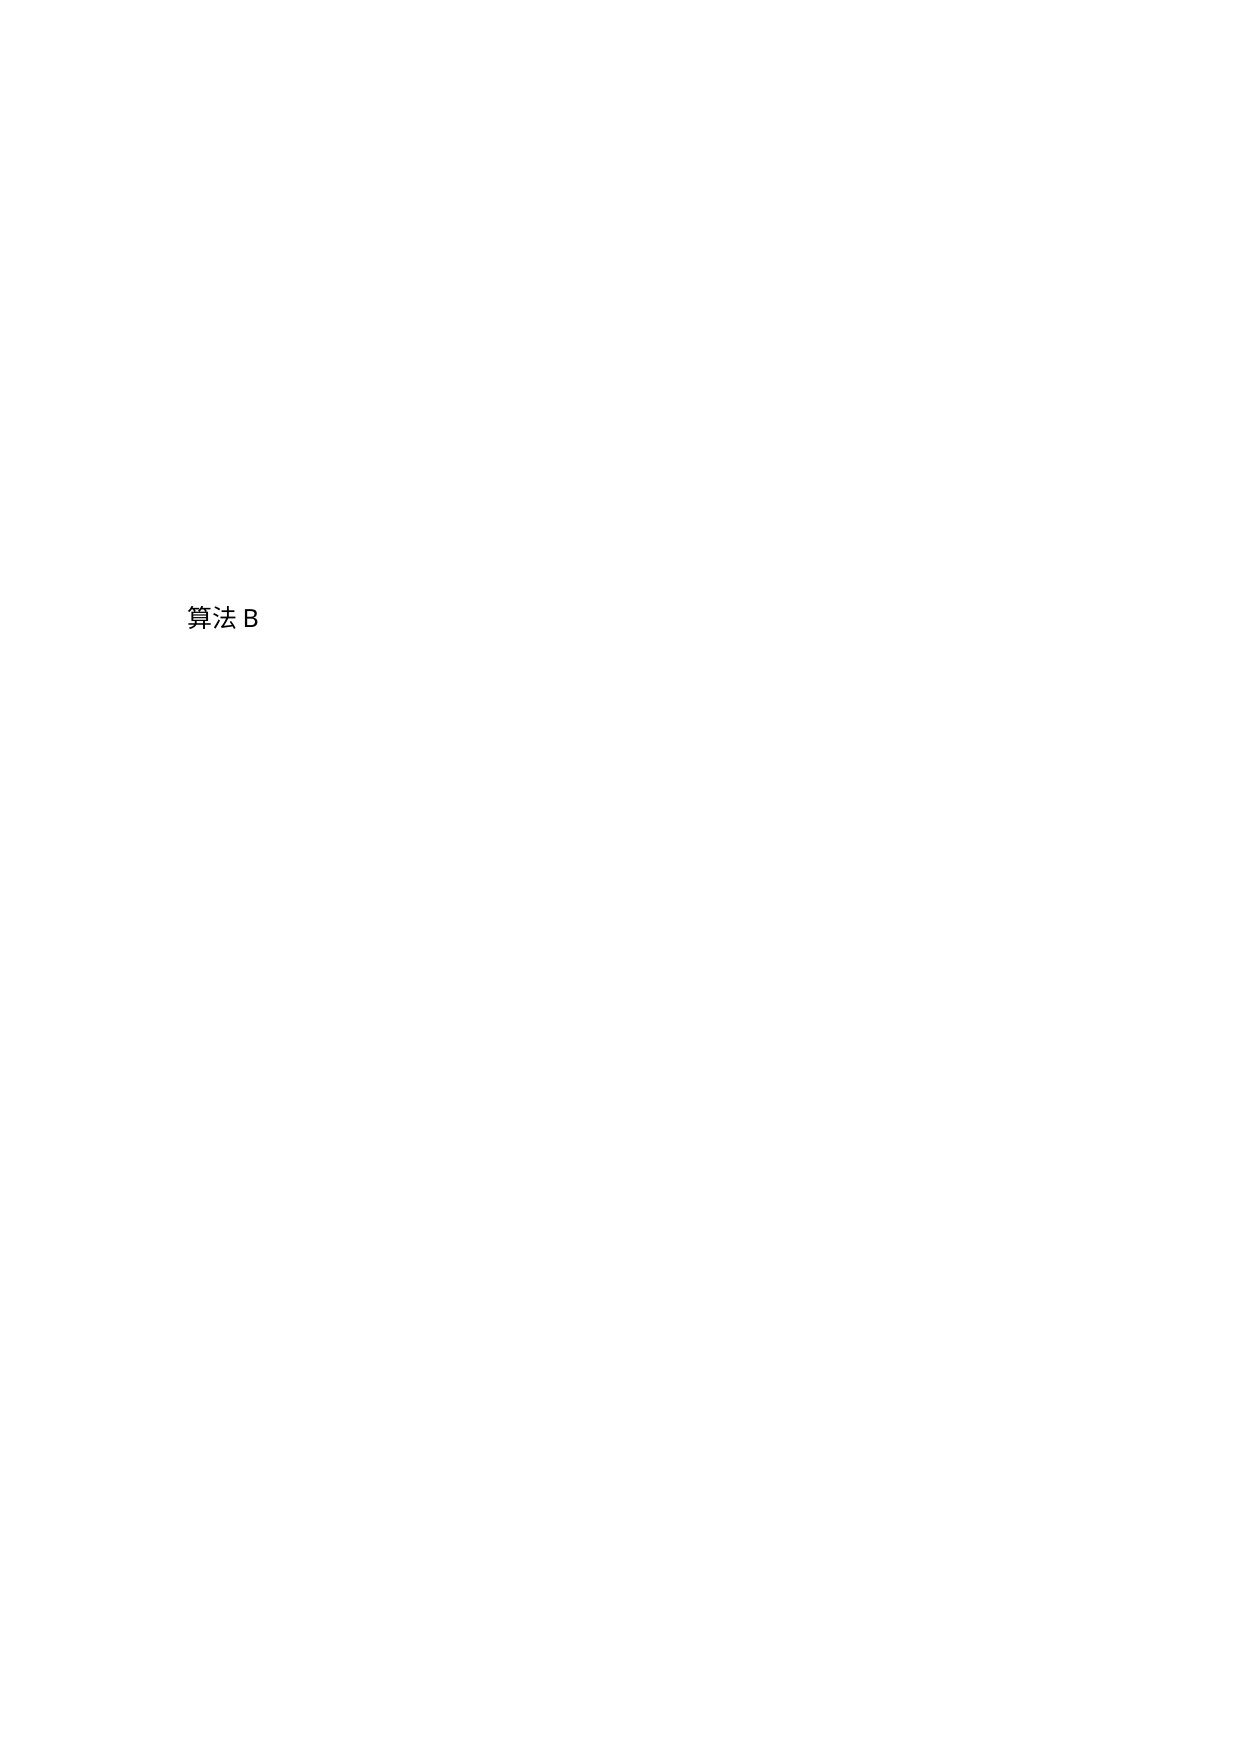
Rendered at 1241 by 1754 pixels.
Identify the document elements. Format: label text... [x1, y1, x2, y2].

text 算法B [187, 584, 1053, 649]
